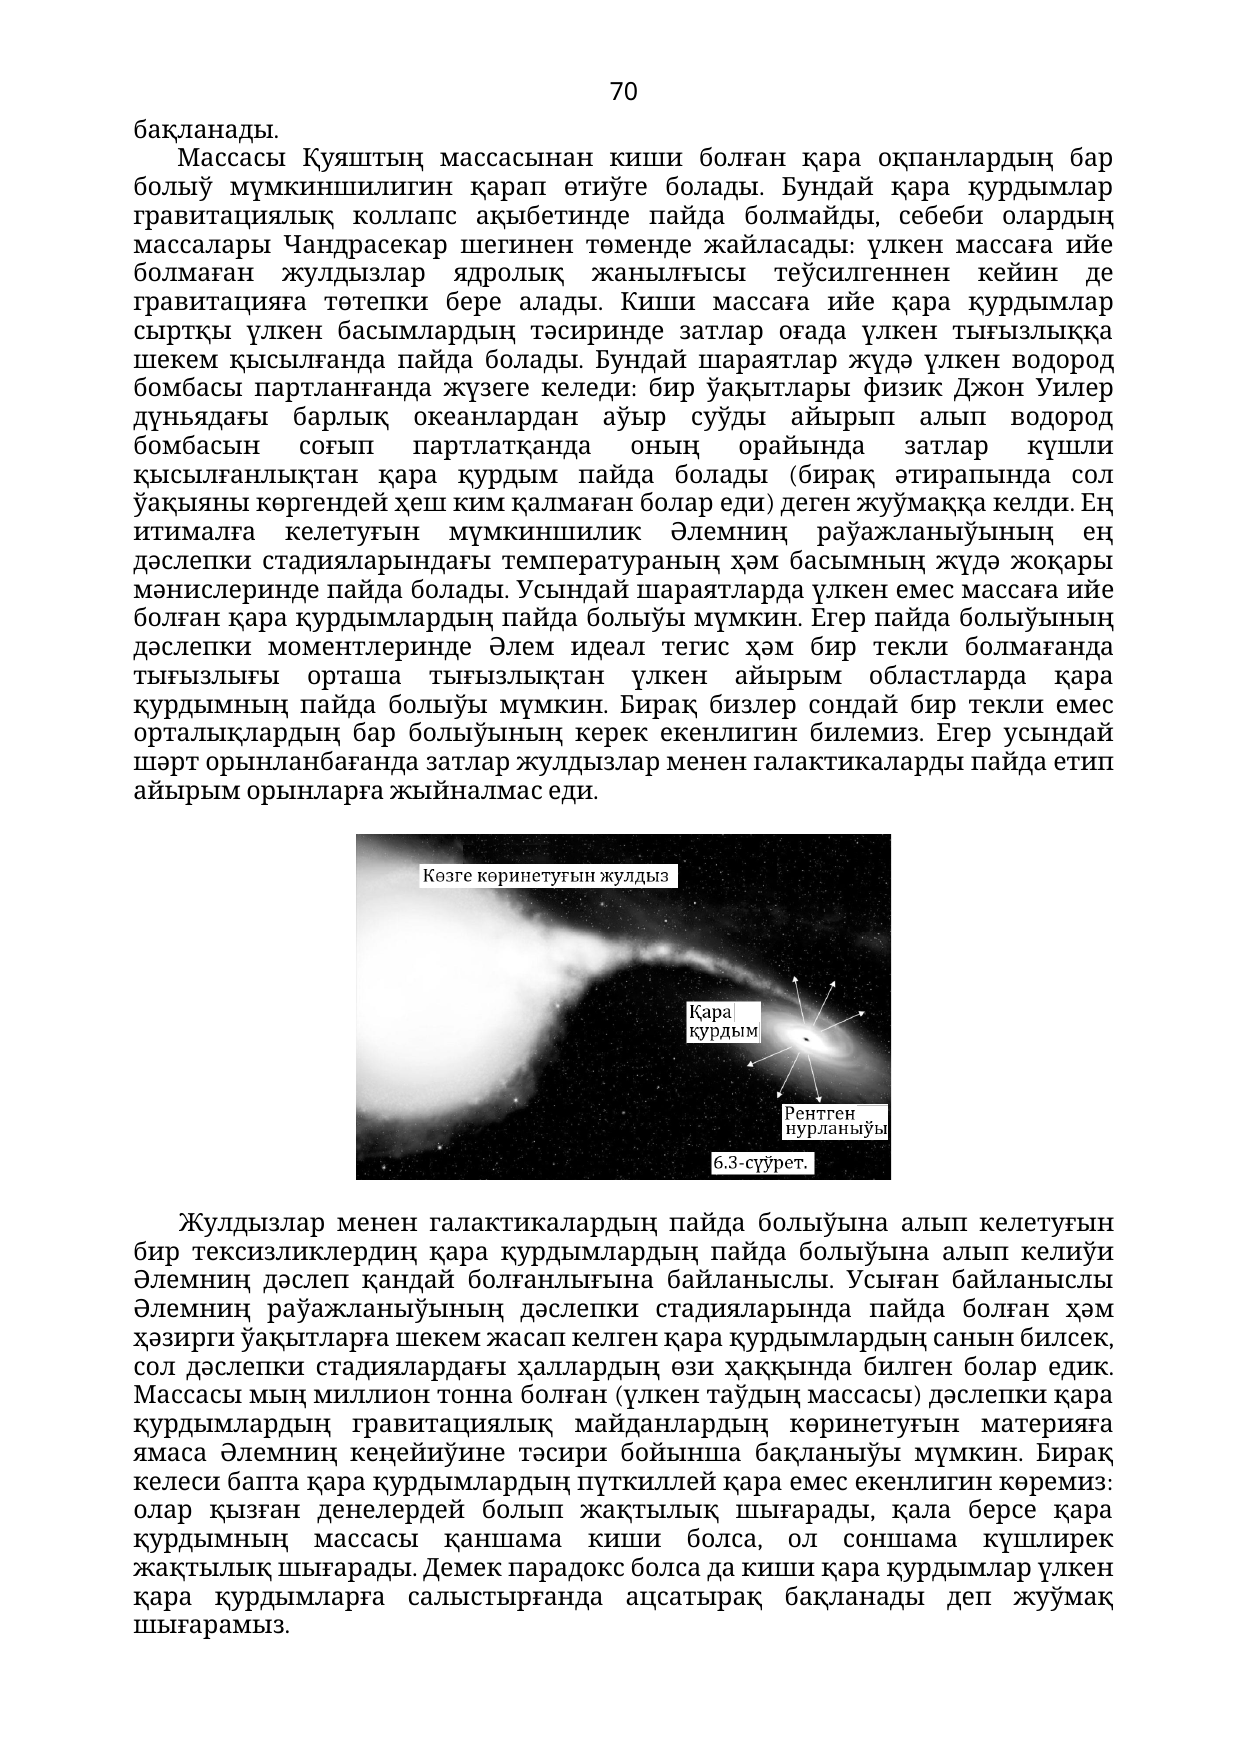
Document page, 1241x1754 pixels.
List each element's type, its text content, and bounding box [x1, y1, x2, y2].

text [133, 116, 1114, 144]
text Массасы Қуяштың массасынан киши болған қара оқпанлардың бар болыў мүмкиншилигин қарап өтиўге болады. Бундай қара қурдымлар гравитациялық коллапс ақыбетинде пайда болмайды, себеби олардың массалары Чандрасекар шегинен төменде жайласады: үлкен массаға ийе болмаған жулдызлар ядролық жанылғысы теўсилгеннен кейин де гравитацияға төтепки бере алады. Киши массаға ийе қара қурдымлар сыртқы үлкен басымлардың тәсиринде затлар оғада үлкен тығызлыққа шекем қысылғанда пайда болады. Бундай шараятлар жүдә үлкен водород бомбасы партланғанда жүзеге келеди: бир ўақытлары физик Джон Уилер дүньядағы барлық океанлардан аўыр суўды айырып алып водород бомбасын соғып партлатқанда оның орайында затлар күшли қысылғанлықтан қара қурдым пайда болады (бирақ әтирапында сол ўақыяны көргендей ҳеш ким қалмаған болар еди) деген жуўмаққа келди. Ең итималға келетуғын мүмкиншилик Әлемниң раўажланыўының ең дәслепки стадияларындағы температураның ҳәм басымның жүдә жоқары мәнислеринде пайда болады. Усындай шараятларда үлкен емес массаға ийе болған қара қурдымлардың пайда болыўы мүмкин. Егер пайда болыўының дәслепки моментлеринде Әлем идеал тегис ҳәм бир текли болмағанда тығызлығы орташа тығызлықтан үлкен айырым областларда қара қурдымның пайда болыўы мүмкин. Бирақ бизлер сондай бир текли емес орталықлардың бар болыўының керек екенлигин билемиз. Егер усындай шәрт орынланбағанда затлар жулдызлар менен галактикаларды пайда етип айырым орынларға жыйналмас еди. [133, 144, 1114, 806]
picture [356, 834, 892, 1180]
text Жулдызлар менен галактикалардың пайда болыўына алып келетуғын бир тексизликлердиң қара қурдымлардың пайда болыўына алып келиўи Әлемниң дәслеп қандай болғанлығына байланыслы. Усыған байланыслы Әлемниң раўажланыўының дәслепки стадияларында пайда болған ҳәм ҳәзирги ўақытларға шекем жасап келген қара қурдымлардың санын билсек, сол дәслепки стадиялардағы ҳаллардың өзи ҳаққында билген болар едик. Массасы мың миллион тонна болған (үлкен таўдың массасы) дәслепки қара қурдымлардың гравитациялық майданлардың көринетуғын материяға ямаса Әлемниң кеңейиўине тәсири бойынша бақланыўы мүмкин. Бирақ келеси бапта қара қурдымлардың пүткиллей қара емес екенлигин көремиз: олар қызған денелердей болып жақтылық шығарады, қала берсе қара қурдымның массасы қаншама киши болса, ол соншама күшлирек жақтылық шығарады. Демек парадокс болса да киши қара қурдымлар үлкен қара қурдымларға салыстырғанда ацсатырақ бақланады деп жуўмақ шығарамыз. [133, 1209, 1114, 1640]
